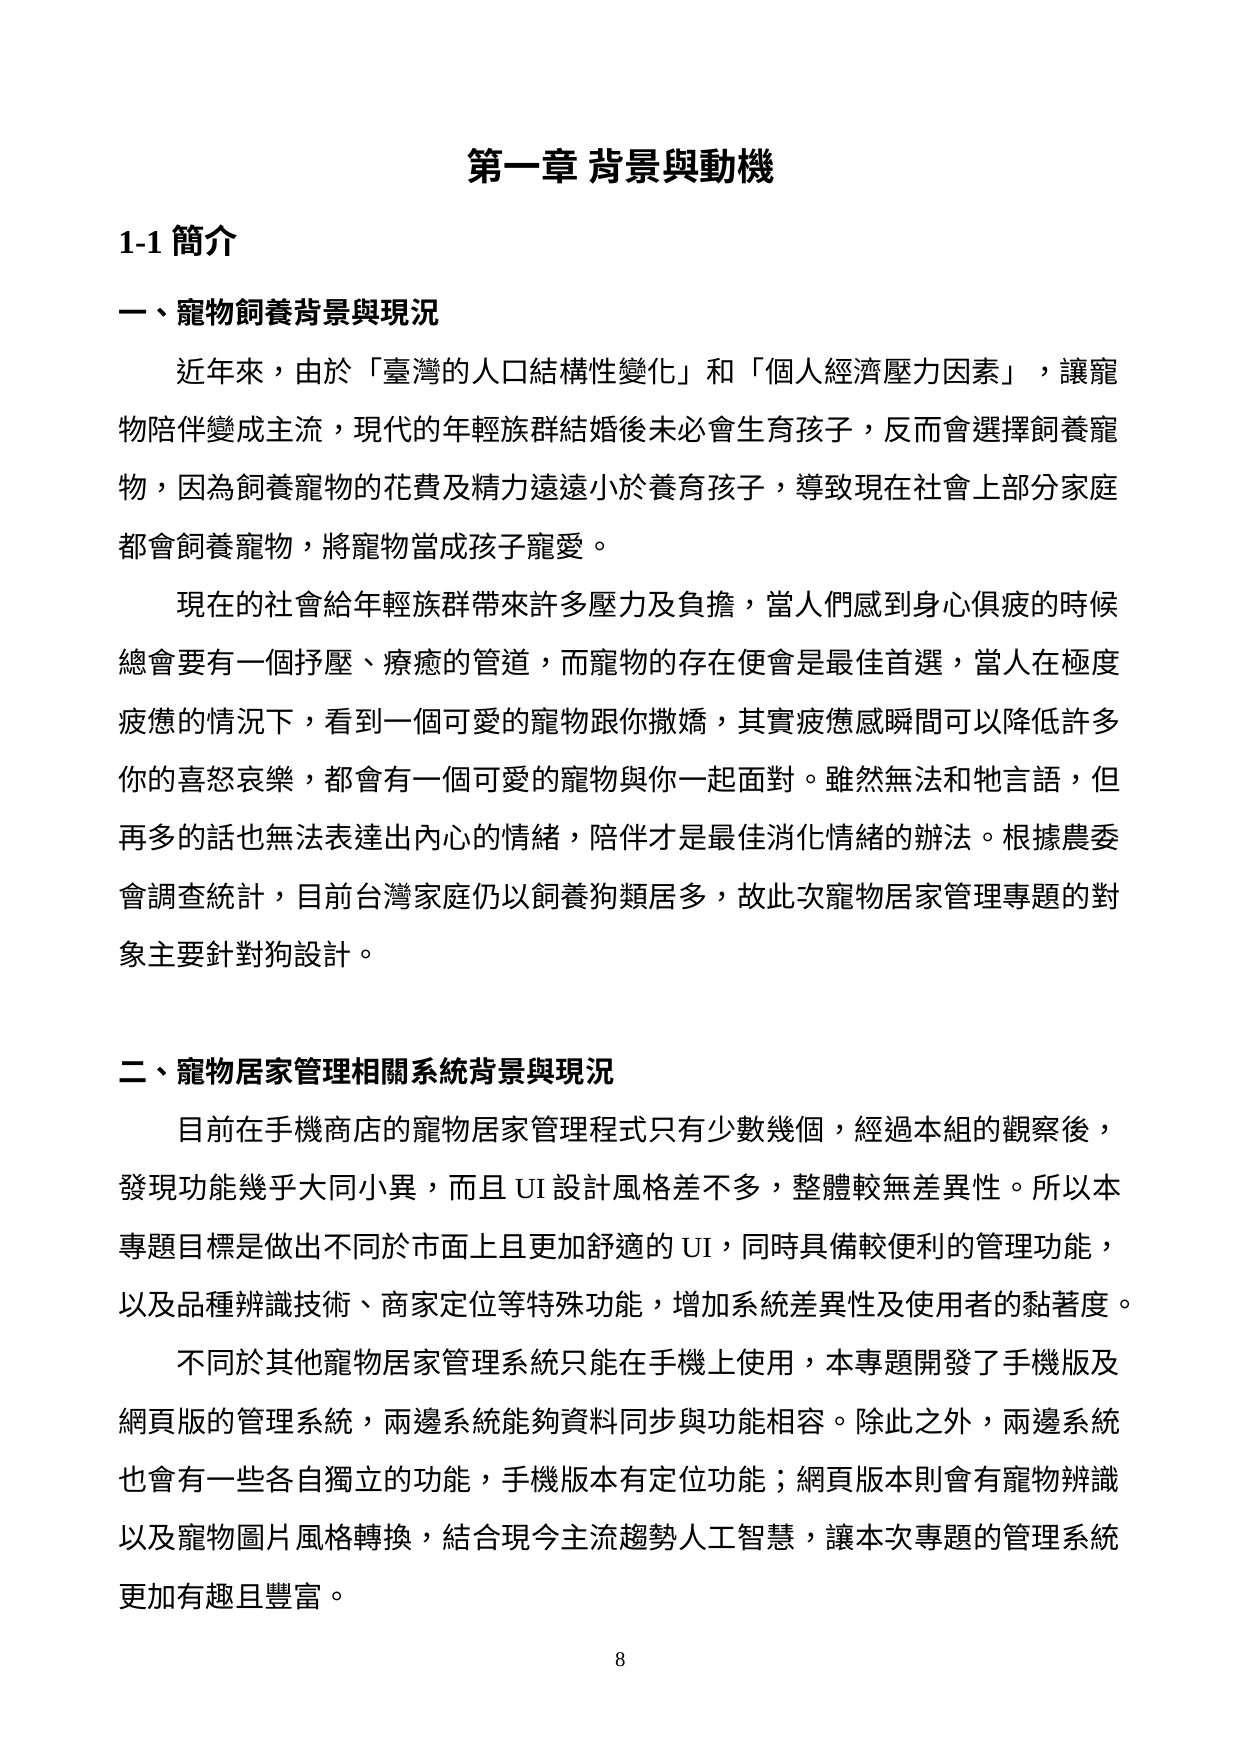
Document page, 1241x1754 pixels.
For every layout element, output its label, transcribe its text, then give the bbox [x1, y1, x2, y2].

text 不同於其他寵物居家管理系統只能在手機上使用，本專題開發了手機版及網頁版的管理系統，兩邊系統能夠資料同步與功能相容。除此之外，兩邊系統也會有一些各自獨立的功能，手機版本有定位功能；網頁版本則會有寵物辨識以及寵物圖片風格轉換，結合現今主流趨勢人工智慧，讓本次專題的管理系統更加有趣且豐富。 [118, 1327, 1122, 1619]
subtitle 1-1 簡介 [118, 202, 1122, 277]
text 近年來，由於「臺灣的人口結構性變化」和「個人經濟壓力因素」，讓寵物陪伴變成主流，現代的年輕族群結婚後未必會生育孩子，反而會選擇飼養寵物，因為飼養寵物的花費及精力遠遠小於養育孩子，導致現在社會上部分家庭都會飼養寵物，將寵物當成孩子寵愛。 [118, 335, 1122, 569]
text 一、寵物飼養背景與現況 [118, 277, 1122, 335]
text 現在的社會給年輕族群帶來許多壓力及負擔，當人們感到身心俱疲的時候總會要有一個抒壓、療癒的管道，而寵物的存在便會是最佳首選，當人在極度疲憊的情況下，看到一個可愛的寵物跟你撒嬌，其實疲憊感瞬間可以降低許多，你的喜怒哀樂，都會有一個可愛的寵物與你一起面對。雖然無法和牠言語，但再多的話也無法表達出內心的情緒，陪伴才是最佳消化情緒的辦法。根據農委會調查統計，目前台灣家庭仍以飼養狗類居多，故此次寵物居家管理專題的對象主要針對狗設計。 [118, 569, 1122, 977]
text 二、寵物居家管理相關系統背景與現況 [118, 1035, 1122, 1094]
subtitle 第一章 背景與動機 [118, 127, 1122, 202]
text 目前在手機商店的寵物居家管理程式只有少數幾個，經過本組的觀察後，發現功能幾乎大同小異，而且UI設計風格差不多，整體較無差異性。所以本專題目標是做出不同於市面上且更加舒適的UI，同時具備較便利的管理功能，以及品種辨識技術、商家定位等特殊功能，增加系統差異性及使用者的黏著度。 [118, 1094, 1122, 1327]
